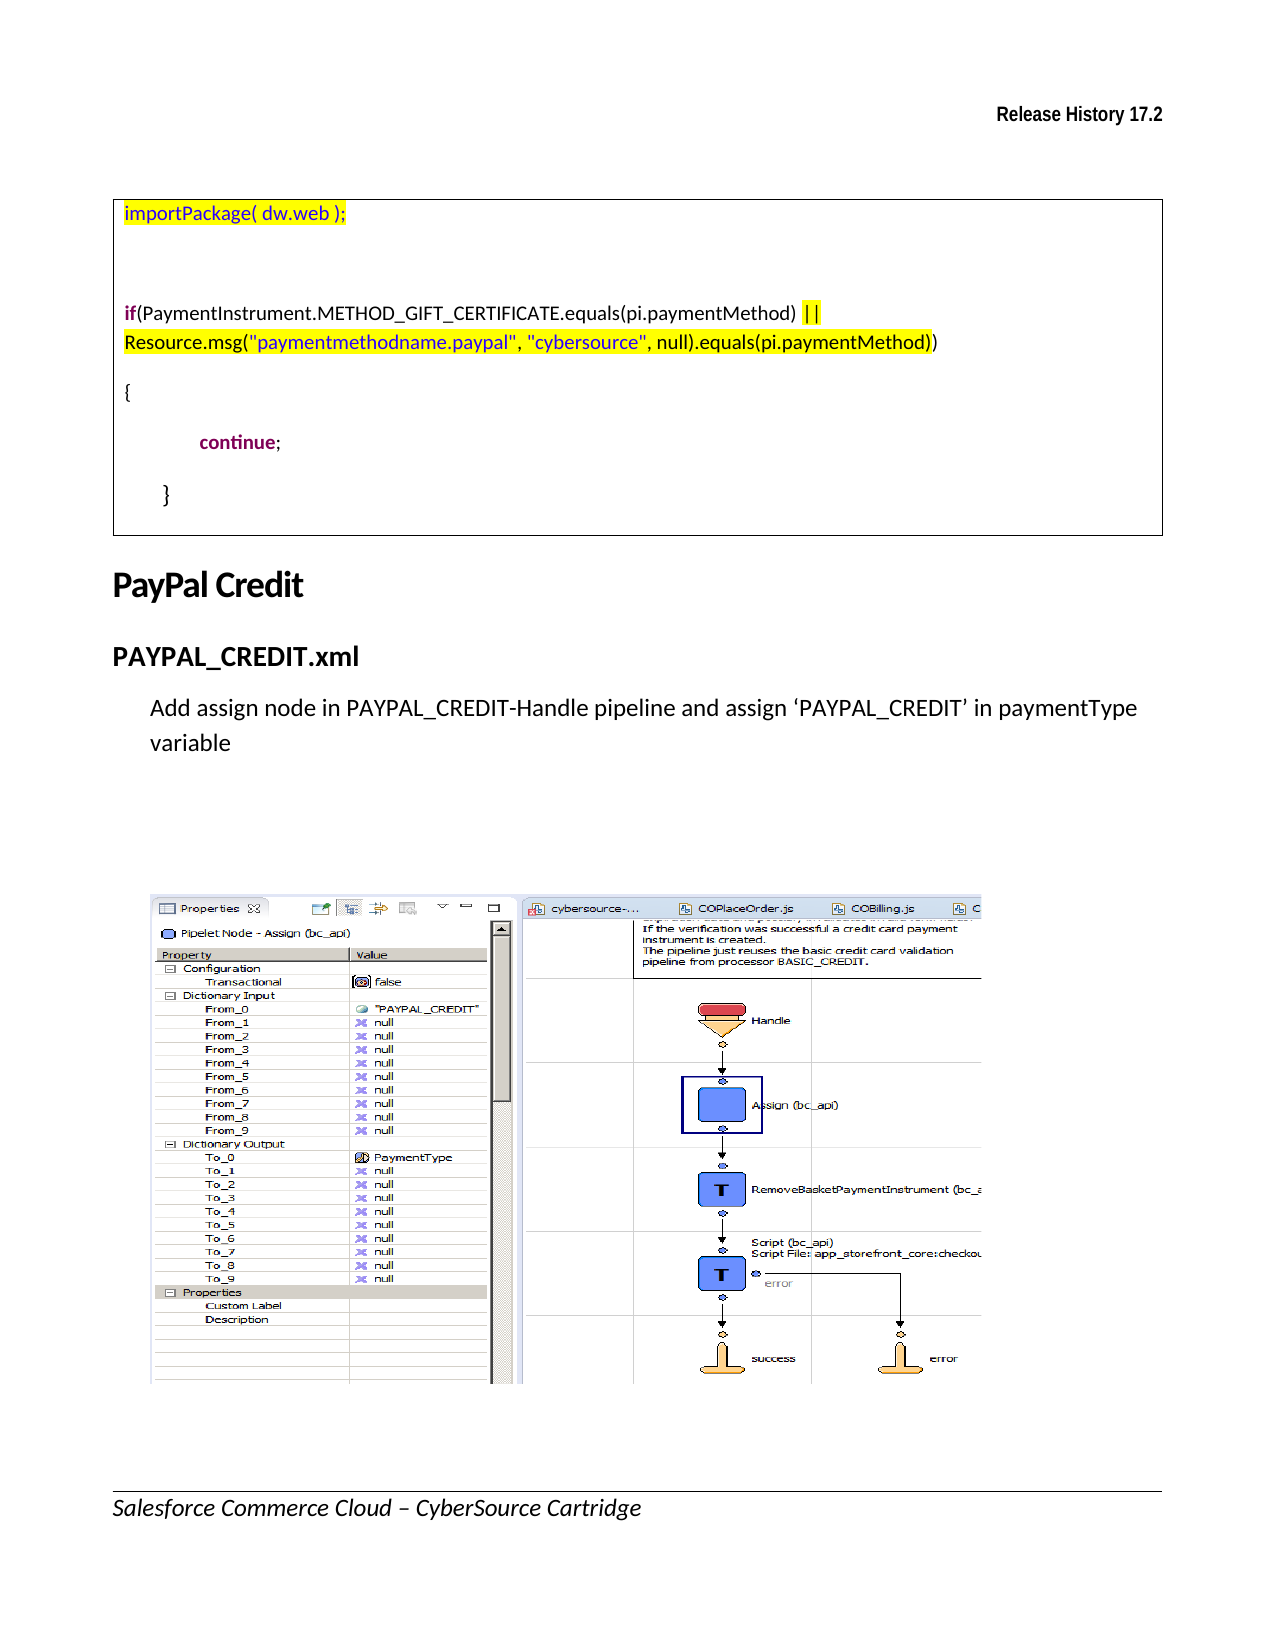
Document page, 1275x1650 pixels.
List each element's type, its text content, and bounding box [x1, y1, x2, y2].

subtitle PAYPAL_CREDIT.xml [112, 638, 1162, 674]
subtitle PayPal Credit [112, 561, 1162, 606]
picture [150, 894, 982, 1384]
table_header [114, 200, 1162, 534]
text Add assign node in PAYPAL_CREDIT-Handle pipeline and assign ‘PAYPAL_CREDIT’ in paymentType variable [150, 692, 1162, 757]
